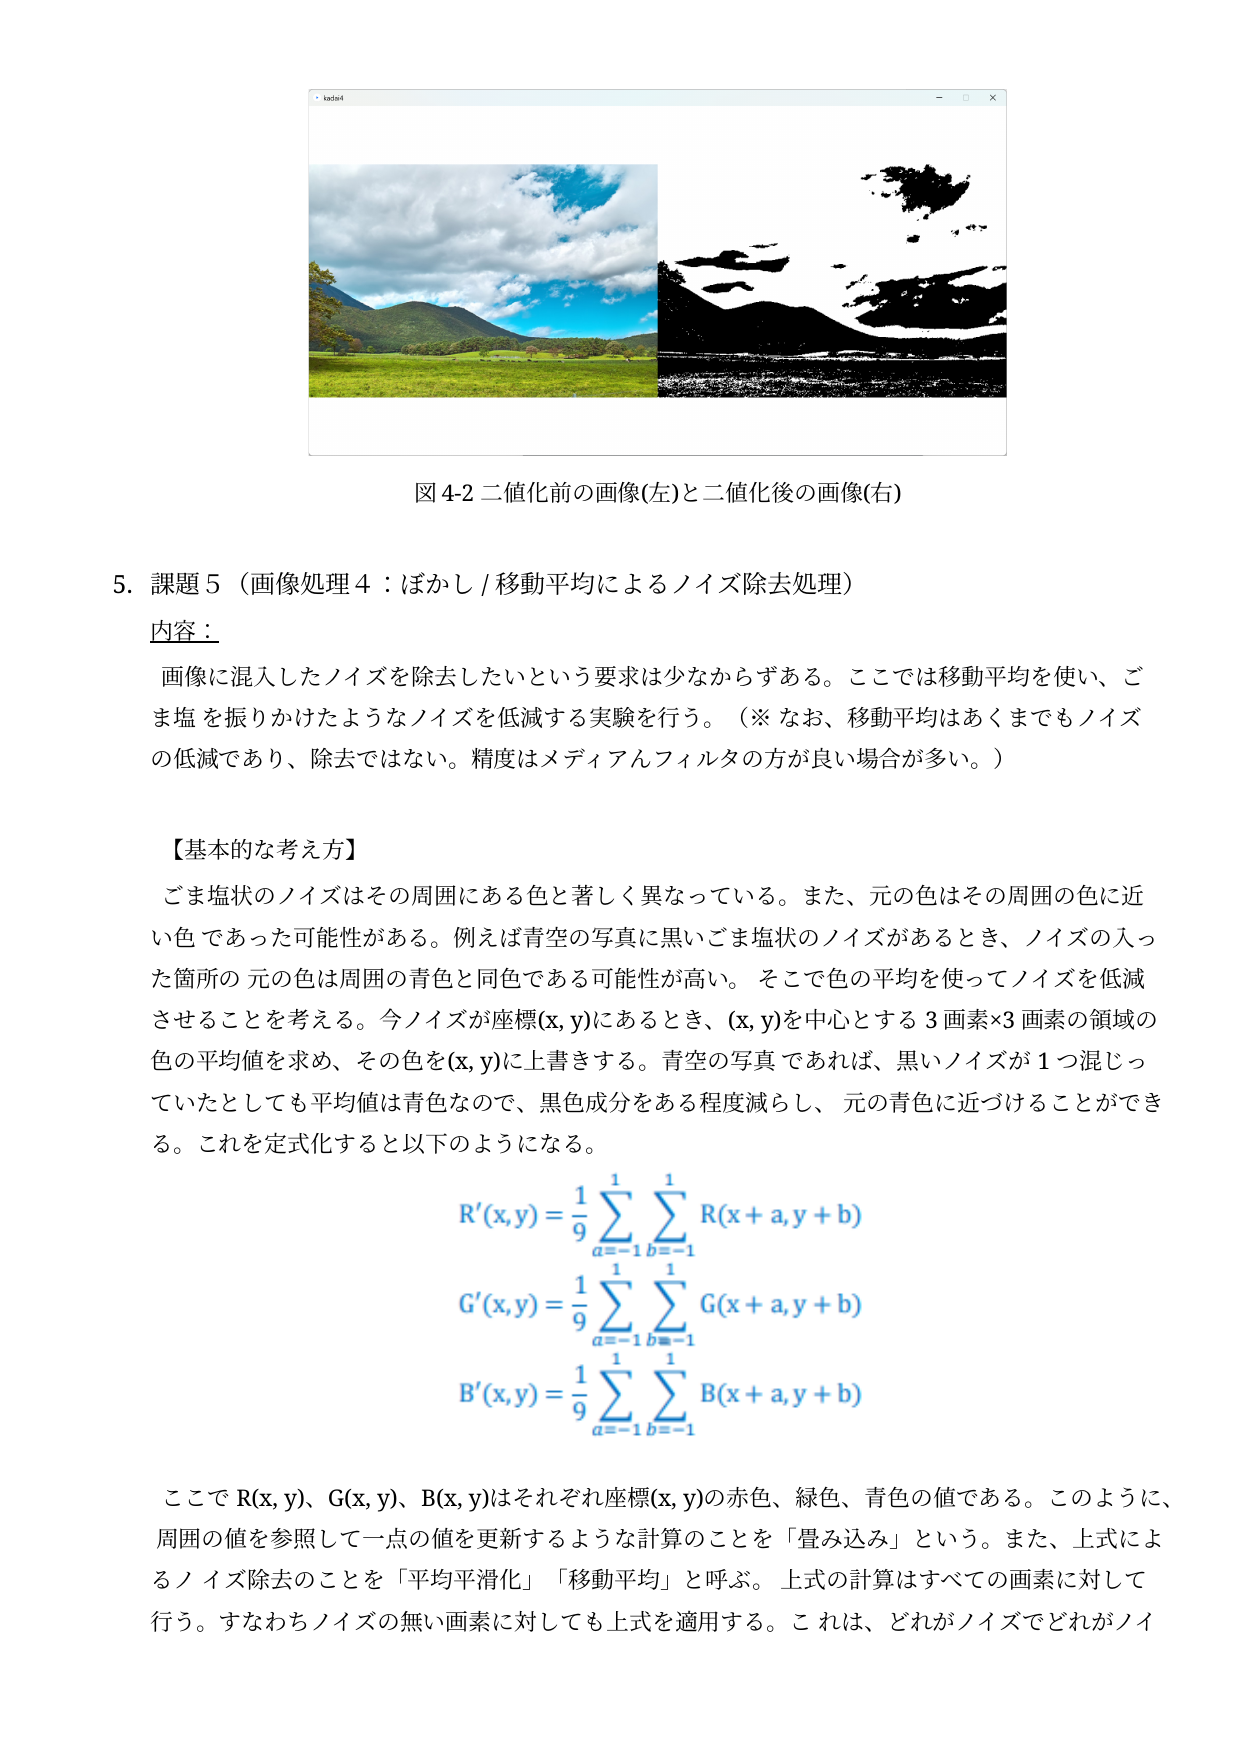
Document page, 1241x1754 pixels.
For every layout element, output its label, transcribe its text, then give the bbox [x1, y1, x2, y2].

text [150, 1478, 1165, 1639]
text 【基本的な考え方】 [150, 830, 1165, 868]
text 図4-2 二値化前の画像(左)と二値化後の画像(右) [150, 473, 1165, 510]
subtitle 課題５（画像処理４：ぼかし / 移動平均によるノイズ除去処理） [112, 564, 1165, 602]
picture [440, 1169, 886, 1447]
text 内容： [150, 610, 1165, 648]
text ごま塩状のノイズはその周囲にある色と著しく異なっている。また、元の色はその周囲の色に近い色 であった可能性がある。例えば青空の写真に黒いごま塩状のノイズがあるとき、ノイズの入った箇所の 元の色は周囲の青色と同色である可能性が高い。 そこで色の平均を使ってノイズを低減させることを考える。今ノイズが座標(x, y)にあるとき、(x, y)を中心とする 3 画素×3 画素の領域の色の平均値を求め、その色を(x, y)に上書きする。青空の写真 であれば、黒いノイズが 1 つ混じっていたとしても平均値は青色なので、黒色成分をある程度減らし、 元の青色に近づけることができる。これを定式化すると以下のようになる。 [150, 876, 1165, 1161]
picture [308, 89, 1007, 456]
text 画像に混入したノイズを除去したいという要求は少なからずある。ここでは移動平均を使い、ごま塩 を振りかけたようなノイズを低減する実験を行う。（※ なお、移動平均はあくまでもノイズの低減であり、除去ではない。精度はメディアんフィルタの方が良い場合が多い。） [150, 656, 1165, 776]
